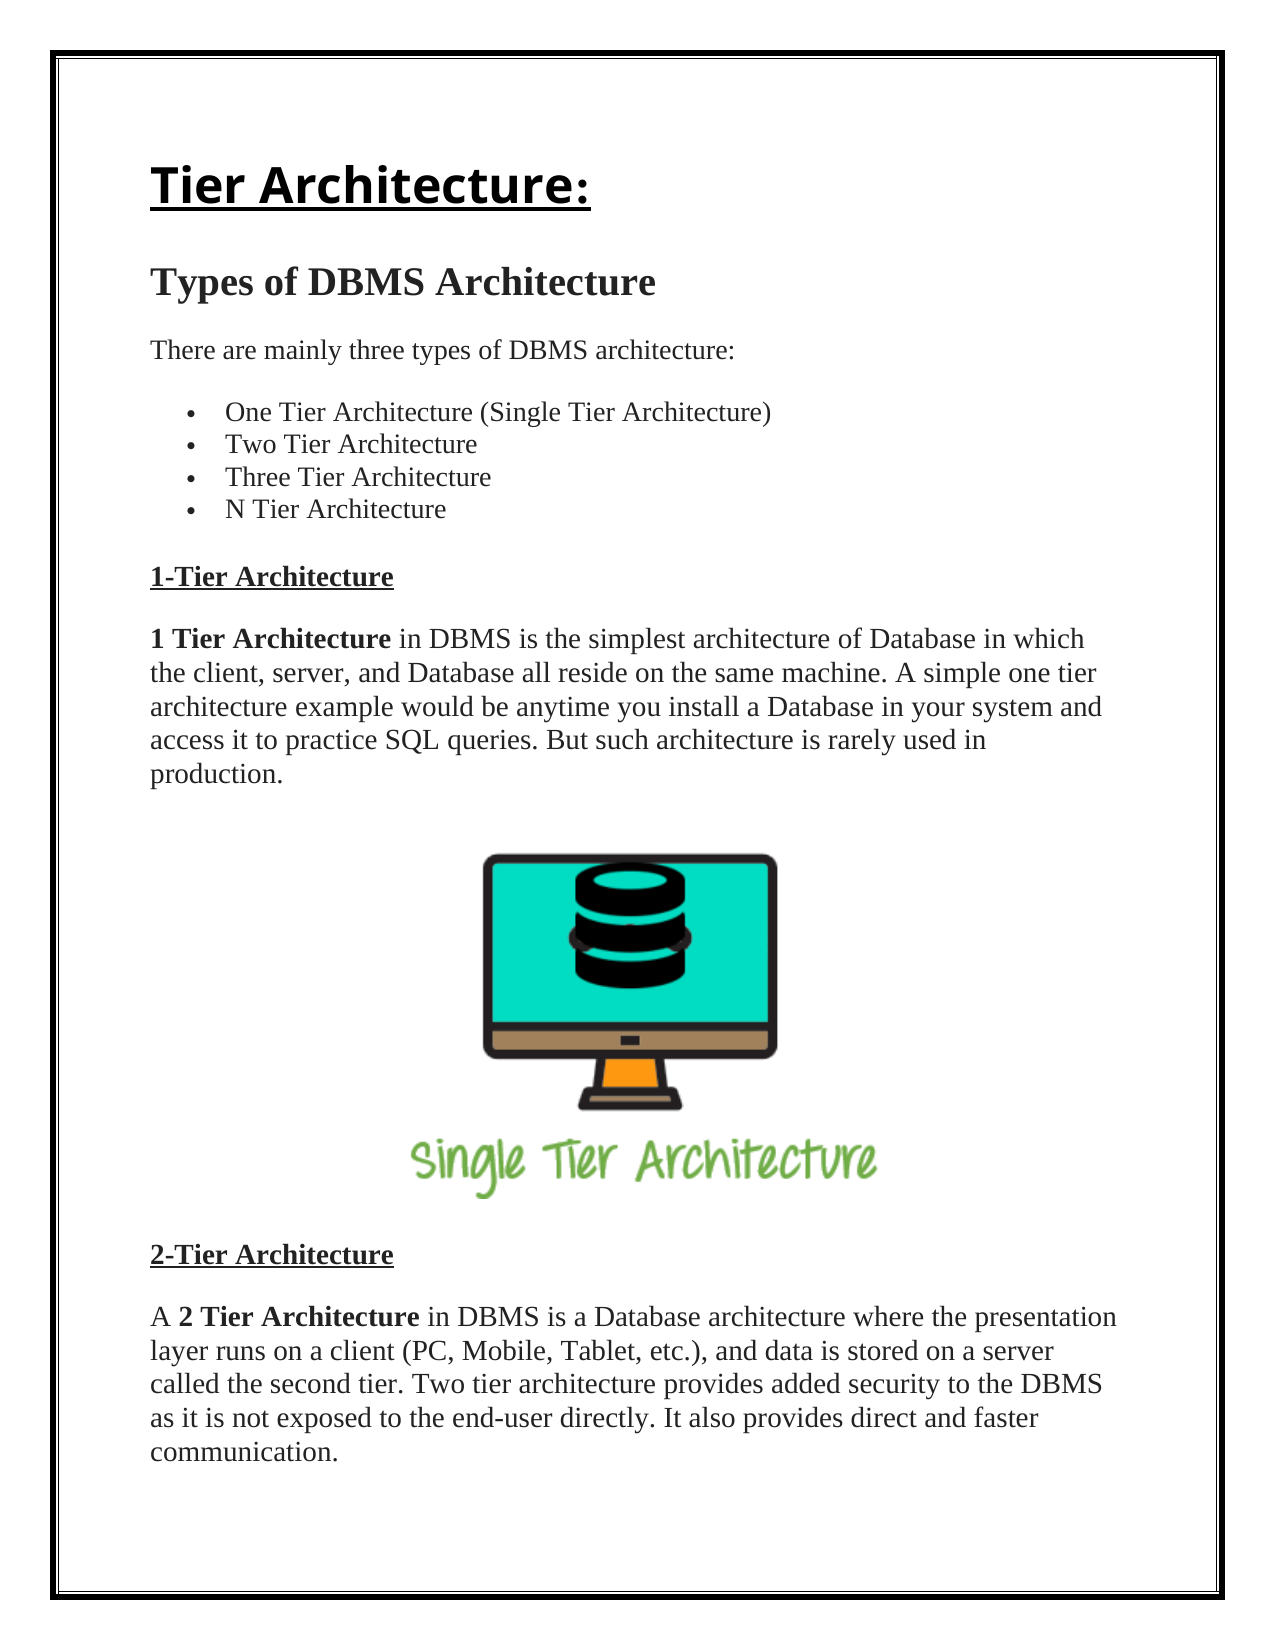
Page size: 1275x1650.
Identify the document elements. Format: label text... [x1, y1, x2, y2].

text There are mainly three types of DBMS architecture: [150, 333, 1125, 366]
subtitle 1-Tier Architecture [150, 554, 1125, 592]
list One Tier Architecture (Single Tier Architecture) [187, 395, 1125, 427]
list Two Tier Architecture [187, 427, 1125, 460]
picture [391, 818, 884, 1199]
list Three Tier Architecture [187, 460, 1125, 492]
text Tier Architecture: [150, 150, 1125, 218]
subtitle Types of DBMS Architecture [150, 257, 1125, 304]
text 2-Tier Architecture [150, 1232, 1125, 1270]
text 1 Tier Architecture in DBMS is the simplest architecture of Database in which the client, server, and Database all reside on the same machine. A simple one tier architecture example would be anytime you install a Database in your system and access it to practice SQL queries. But such architecture is rarely used in production. [150, 622, 1125, 789]
text A 2 Tier Architecture in DBMS is a Database architecture where the presentation layer runs on a client (PC, Mobile, Tablet, etc.), and data is stored on a server called the second tier. Two tier architecture provides added security to the DBMS as it is not exposed to the end-user directly. It also provides direct and faster communication. [150, 1299, 1125, 1467]
list N Tier Architecture [187, 492, 1125, 524]
